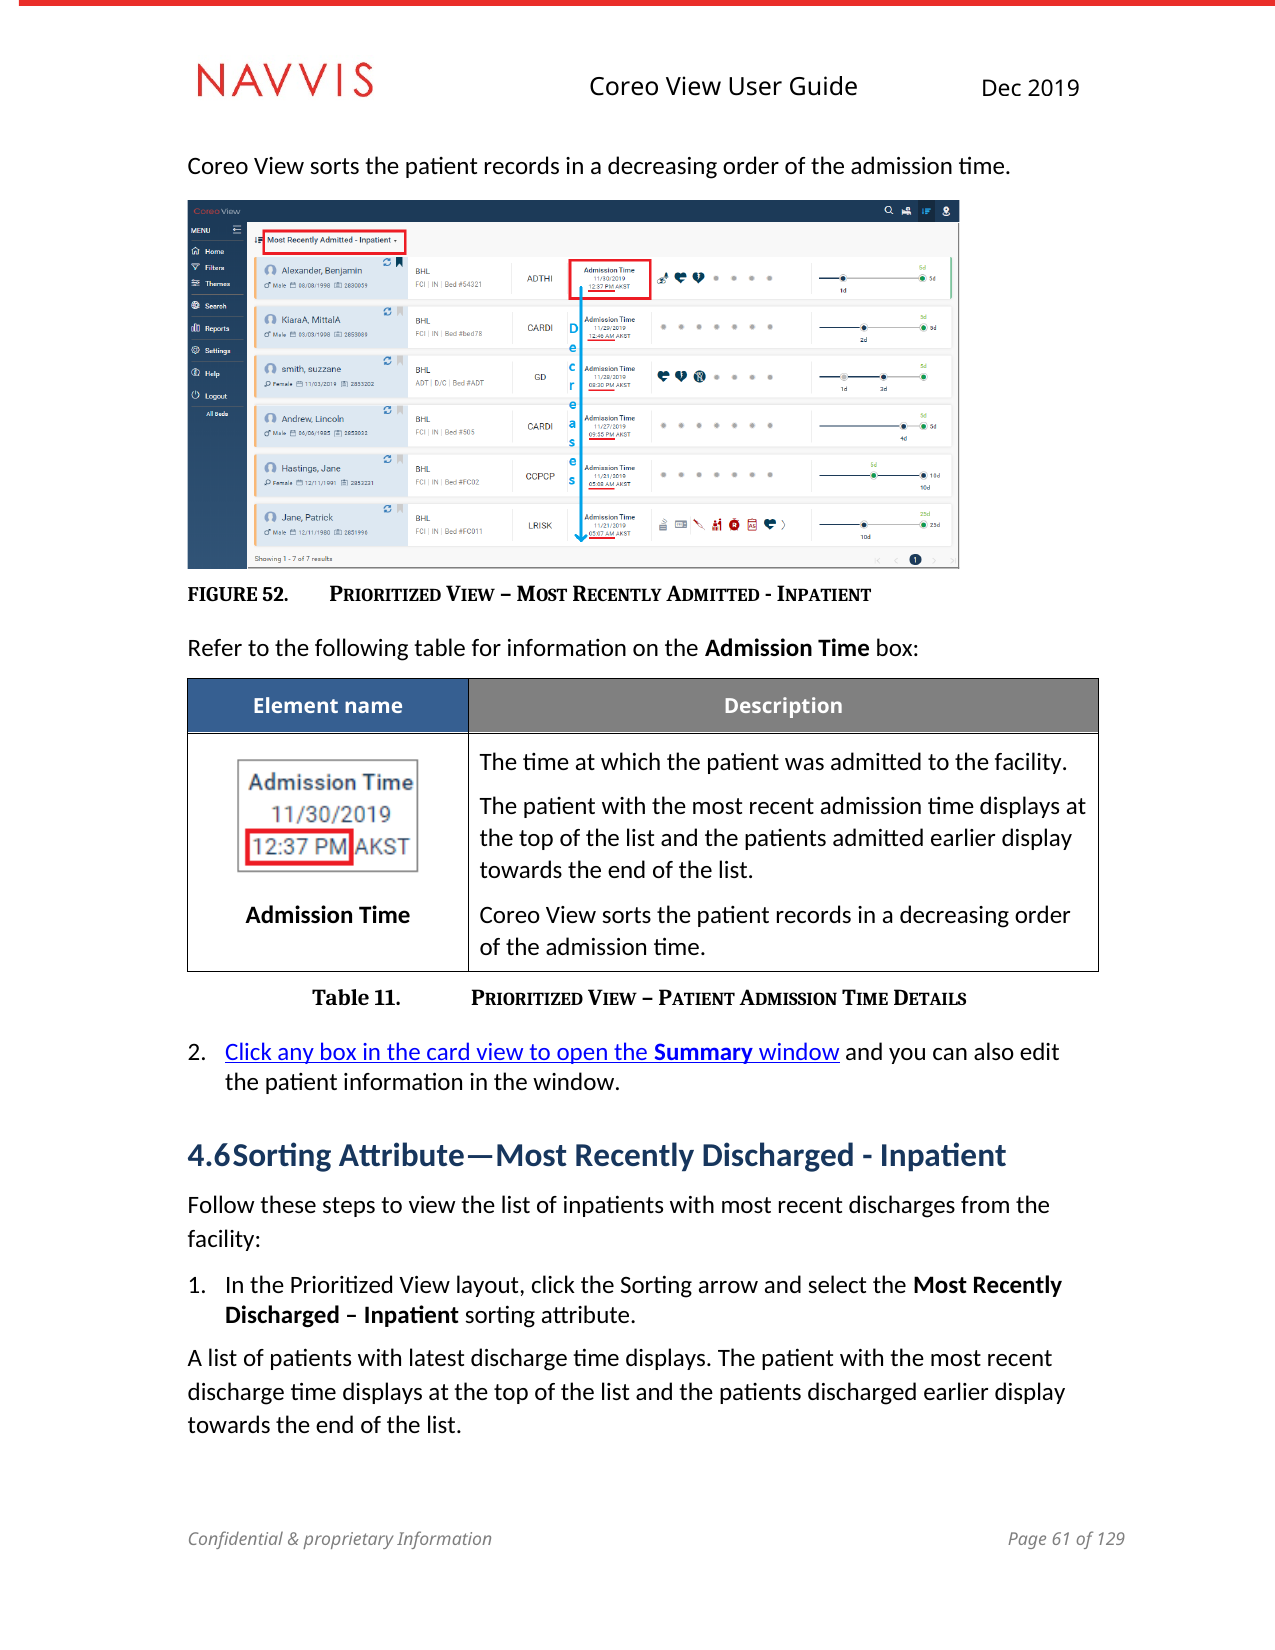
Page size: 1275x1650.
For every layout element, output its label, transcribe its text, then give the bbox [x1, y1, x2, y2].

table_header Description [469, 679, 1098, 732]
text Prioritized View – Patient Admission Time Details [312, 984, 1087, 1011]
subtitle Sorting Attribute—Most Recently Discharged - Inpatient [187, 1134, 1087, 1175]
picture [187, 200, 960, 569]
list Click any box in the card view to open the Summary window and you can also edit the patient information in the window. [187, 1036, 1087, 1097]
text Follow these steps to view the list of inpatients with most recent discharges from the facility: [187, 1189, 1087, 1253]
text A list of patients with latest discharge time displays. The patient with the most recent discharge time displays at the top of the list and the patients discharged earlier display towards the end of the list. [187, 1343, 1087, 1440]
text Coreo View sorts the patient records in a decreasing order of the admission time. [187, 150, 1087, 181]
table_header Element name [188, 679, 468, 732]
list In the Prioritized View layout, click the Sorting arrow and select the Most Recently Discharged – Inpatient sorting attribute. [187, 1269, 1087, 1330]
picture [236, 758, 419, 873]
text Prioritized View – Most Recently Admitted - Inpatient [187, 581, 1087, 607]
text Refer to the following table for information on the Admission Time box: [187, 632, 1087, 662]
table_cell The time at which the patient was admitted to the facility. The patient with the most recent admission time displays at the top of the list and the patients admitted earlier display towards the end of the list. Coreo View sorts the patient records in a decreasing order of the admission time. [469, 734, 1098, 971]
table_cell Admission Time [188, 734, 468, 971]
picture [187, 55, 383, 104]
